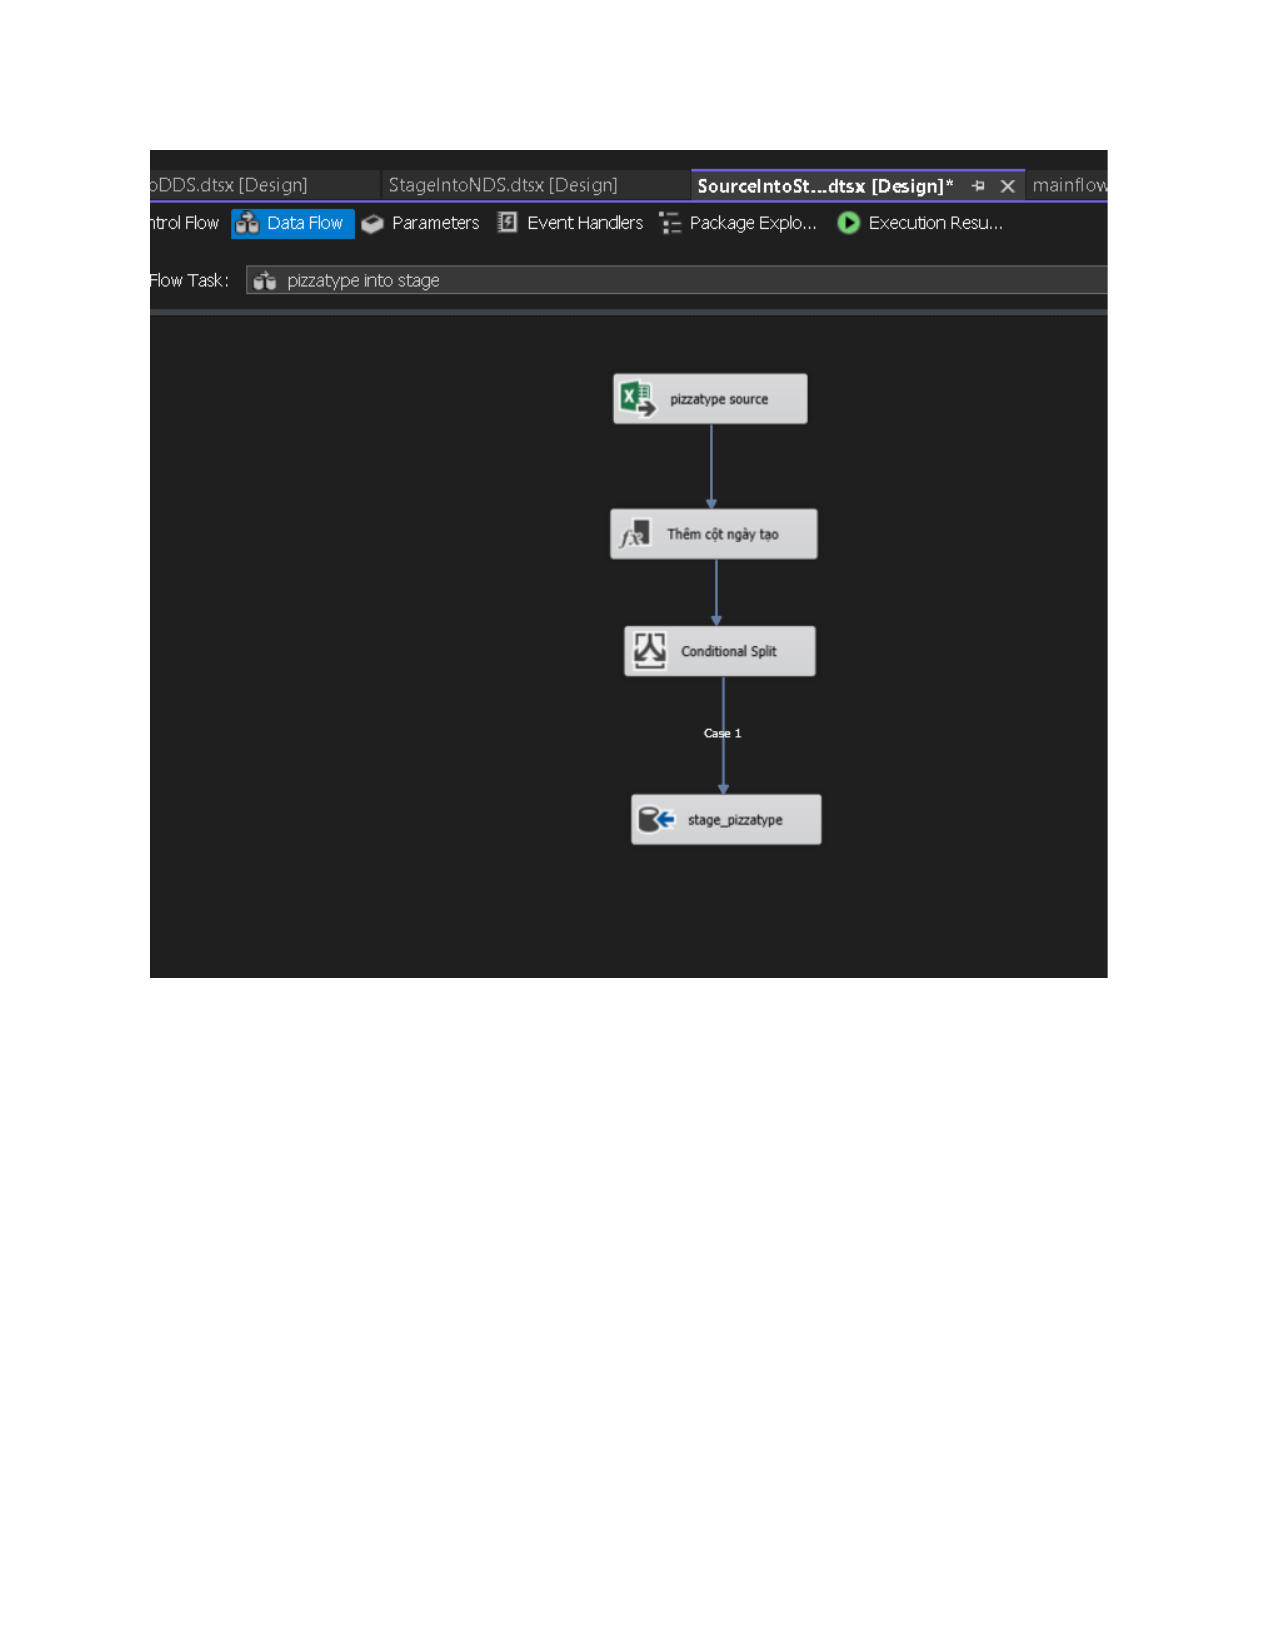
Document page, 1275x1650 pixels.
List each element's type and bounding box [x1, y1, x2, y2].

picture [150, 150, 1108, 978]
